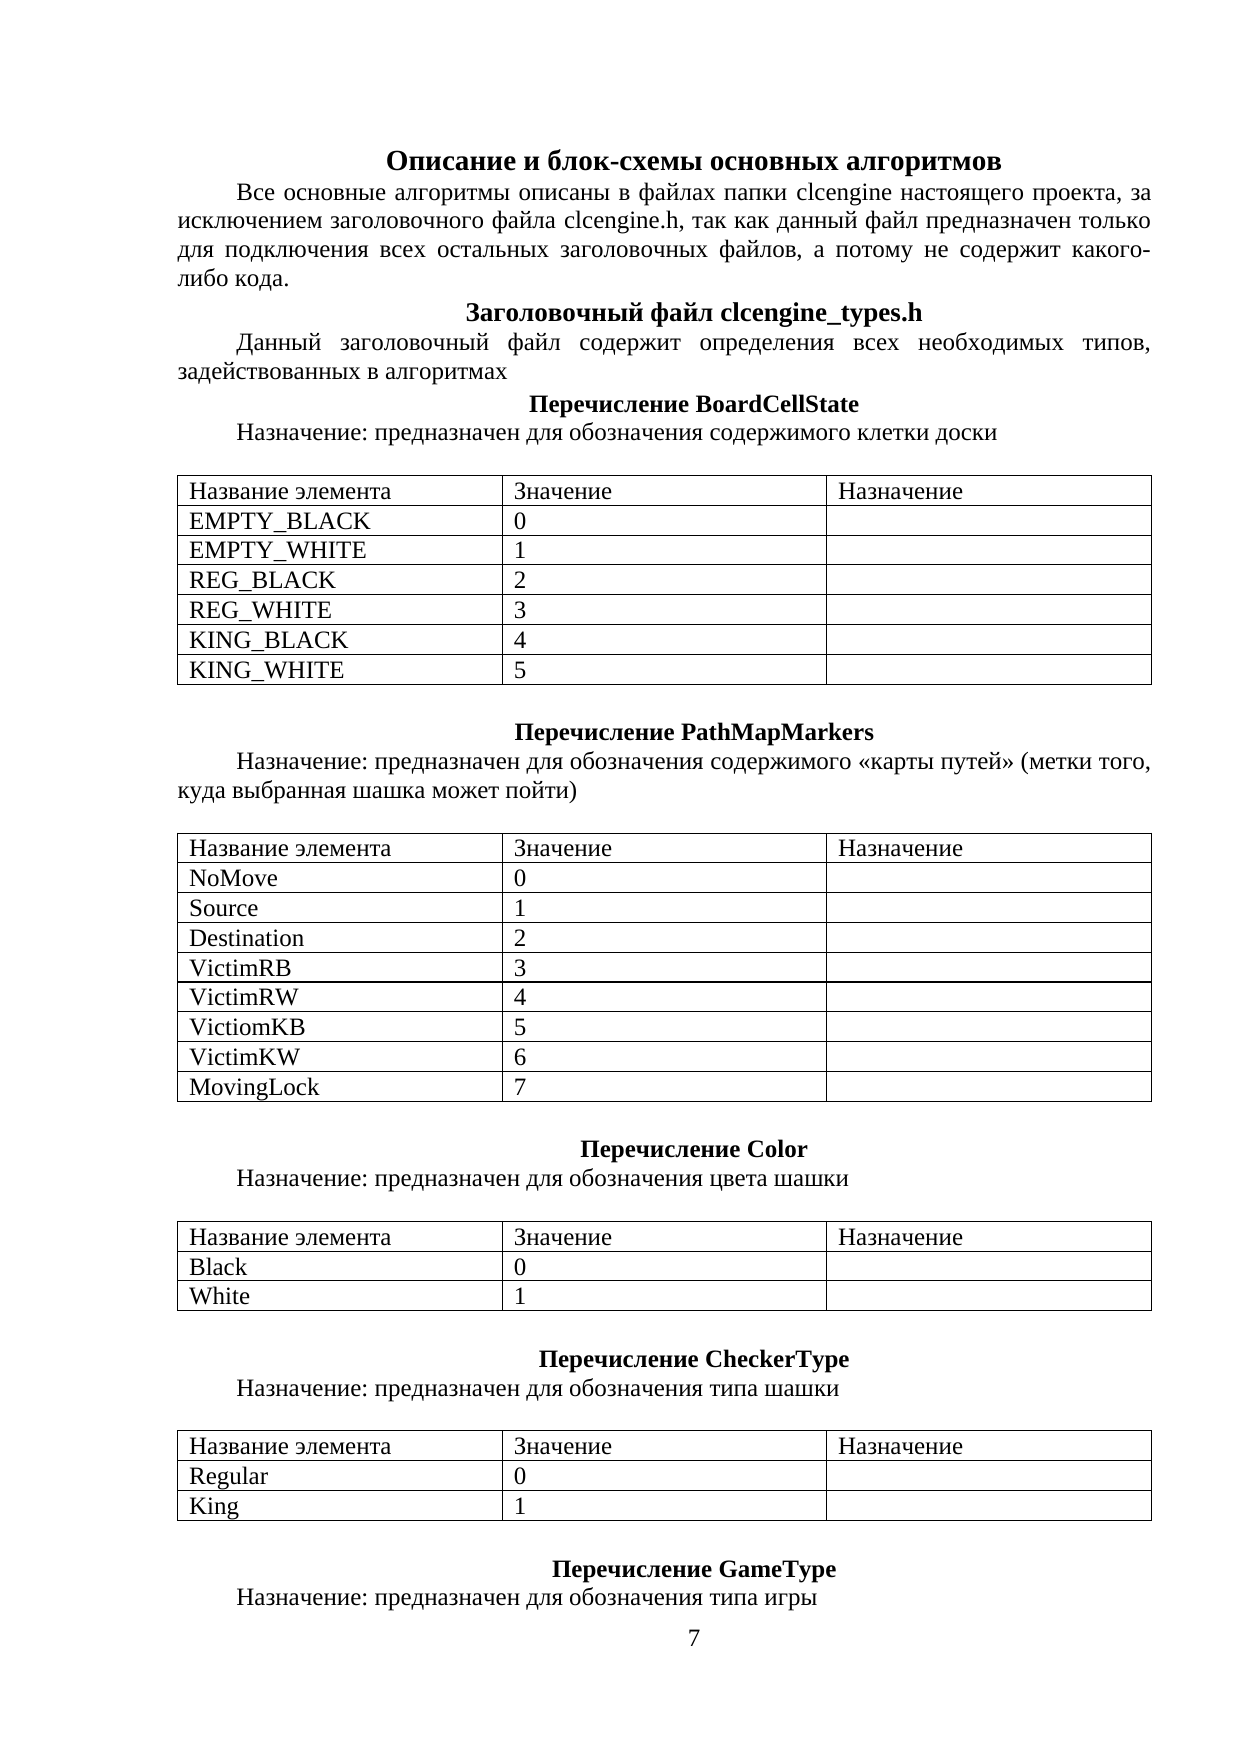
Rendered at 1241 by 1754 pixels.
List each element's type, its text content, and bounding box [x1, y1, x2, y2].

table_header Значение [503, 834, 826, 862]
table_header Назначение [827, 1222, 1151, 1251]
table_header Значение [503, 1222, 826, 1251]
table_cell 0 [503, 506, 826, 534]
table_cell 7 [503, 1072, 826, 1101]
table_cell [827, 1491, 1151, 1520]
text Назначение: предназначен для обозначения цвета шашки [177, 1163, 1152, 1192]
table_cell [827, 565, 1151, 594]
subtitle Заголовочный файл clcengine_types.h [177, 296, 1152, 327]
table_cell EMPTY_BLACK [178, 506, 502, 534]
table_header Назначение [827, 1431, 1151, 1460]
table_cell 1 [503, 1491, 826, 1520]
table_cell EMPTY_WHITE [178, 536, 502, 564]
table_header Название элемента [178, 476, 502, 505]
table_cell 4 [503, 625, 826, 654]
table_cell [827, 506, 1151, 534]
table_cell White [178, 1281, 502, 1310]
table_cell 2 [503, 923, 826, 952]
table_cell 0 [503, 1252, 826, 1280]
table_cell [827, 1252, 1151, 1280]
table_cell REG_BLACK [178, 565, 502, 594]
subtitle Перечисление Color [177, 1134, 1152, 1163]
table_cell 1 [503, 536, 826, 564]
table_cell Destination [178, 923, 502, 952]
table_cell 0 [503, 1461, 826, 1490]
text Назначение: предназначен для обозначения содержимого «карты путей» (метки того, куда выбранная шашка может пойти) [177, 746, 1152, 804]
table_cell KING_BLACK [178, 625, 502, 654]
table_cell [827, 1281, 1151, 1310]
table_cell [827, 625, 1151, 654]
table_header Назначение [827, 476, 1151, 505]
table_header Значение [503, 476, 826, 505]
text Назначение: предназначен для обозначения типа игры [177, 1582, 1152, 1611]
table_cell 6 [503, 1042, 826, 1071]
table_header Название элемента [178, 1222, 502, 1251]
subtitle Перечисление GameType [177, 1554, 1152, 1582]
text Назначение: предназначен для обозначения типа шашки [177, 1373, 1152, 1402]
table_header Название элемента [178, 834, 502, 862]
subtitle Перечисление BoardCellState [177, 389, 1152, 417]
table_header Название элемента [178, 1431, 502, 1460]
table_cell [827, 1072, 1151, 1101]
table_cell [827, 953, 1151, 981]
table_cell [827, 655, 1151, 683]
text Назначение: предназначен для обозначения содержимого клетки доски [177, 417, 1152, 446]
subtitle Описание и блок-схемы основных алгоритмов [177, 143, 1152, 177]
table_cell NoMove [178, 863, 502, 892]
table_cell Source [178, 893, 502, 922]
table_cell King [178, 1491, 502, 1520]
table_cell [827, 923, 1151, 952]
table_cell VictimRW [178, 983, 502, 1011]
table_cell 1 [503, 893, 826, 922]
table_cell [827, 1012, 1151, 1041]
table_cell 2 [503, 565, 826, 594]
text Все основные алгоритмы описаны в файлах папки clcengine настоящего проекта, за исключением заголовочного файла clcengine.h, так как данный файл предназначен только для подключения всех остальных заголовочных файлов, а потому не содержит какого-либо кода. [177, 177, 1152, 292]
table_cell [827, 1461, 1151, 1490]
table_cell 5 [503, 1012, 826, 1041]
table_cell 5 [503, 655, 826, 683]
table_cell MovingLock [178, 1072, 502, 1101]
subtitle Перечисление CheckerType [177, 1344, 1152, 1373]
table_cell VictiomKB [178, 1012, 502, 1041]
table_header Значение [503, 1431, 826, 1460]
table_cell [827, 863, 1151, 892]
table_cell 4 [503, 983, 826, 1011]
table_cell 0 [503, 863, 826, 892]
table_cell 3 [503, 953, 826, 981]
table_cell [827, 983, 1151, 1011]
table_cell [827, 536, 1151, 564]
table_cell REG_WHITE [178, 595, 502, 624]
table_header Назначение [827, 834, 1151, 862]
subtitle Перечисление PathMapMarkers [177, 717, 1152, 746]
table_cell [827, 595, 1151, 624]
table_cell VictimKW [178, 1042, 502, 1071]
text Данный заголовочный файл содержит определения всех необходимых типов, задействованных в алгоритмах [177, 327, 1152, 384]
table_cell KING_WHITE [178, 655, 502, 683]
table_cell VictimRB [178, 953, 502, 981]
table_cell Black [178, 1252, 502, 1280]
table_cell [827, 893, 1151, 922]
table_cell Regular [178, 1461, 502, 1490]
table_cell [827, 1042, 1151, 1071]
table_cell 1 [503, 1281, 826, 1310]
table_cell 3 [503, 595, 826, 624]
